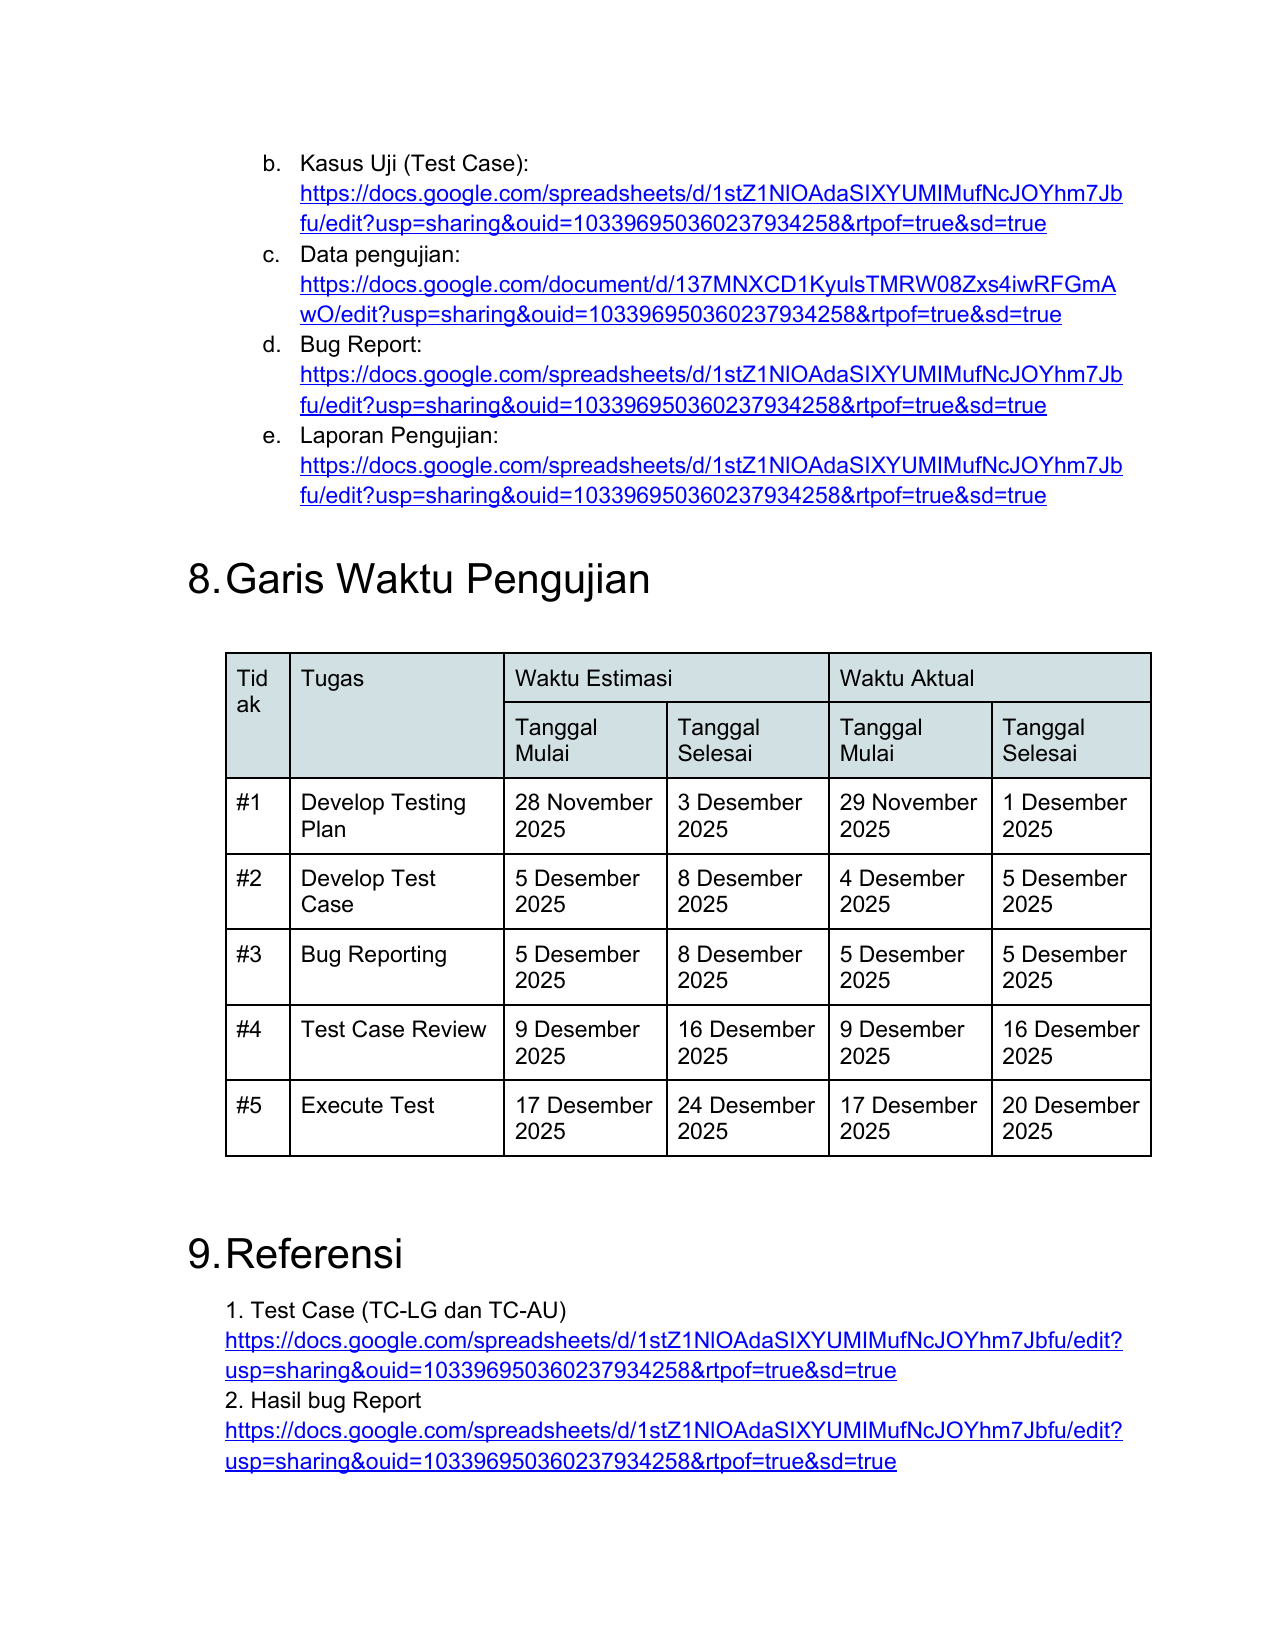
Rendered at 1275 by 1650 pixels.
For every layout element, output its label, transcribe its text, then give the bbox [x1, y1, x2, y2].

table_cell 17 Desember 2025 [505, 1081, 666, 1155]
table_cell #4 [227, 1006, 289, 1079]
table_cell 4 Desember 2025 [830, 855, 991, 928]
table_cell 5 Desember 2025 [993, 930, 1150, 1004]
subtitle Referensi [187, 1229, 1125, 1277]
table_cell Tanggal Selesai [668, 703, 828, 777]
table_cell Execute Test [291, 1081, 503, 1155]
table_cell Develop Test Case [291, 855, 503, 928]
table_cell 9 Desember 2025 [830, 1006, 991, 1079]
table_cell #1 [227, 779, 289, 852]
table_cell Tanggal Mulai [830, 703, 991, 777]
table_cell 9 Desember 2025 [505, 1006, 666, 1079]
table_cell 5 Desember 2025 [505, 855, 666, 928]
table_cell 28 November 2025 [505, 779, 666, 852]
list Bug Report: https://docs.google.com/spreadsheets/d/1stZ1NlOAdaSIXYUMIMufNcJOYhm7Jbfu/edit?usp=sharing&ouid=103396950360237934258&rtpof=true&sd=true [262, 331, 1125, 418]
list Laporan Pengujian: https://docs.google.com/spreadsheets/d/1stZ1NlOAdaSIXYUMIMufNcJOYhm7Jbfu/edit?usp=sharing&ouid=103396950360237934258&rtpof=true&sd=true [262, 422, 1125, 509]
table_cell #5 [227, 1081, 289, 1155]
table_cell #3 [227, 930, 289, 1004]
table_cell 8 Desember 2025 [668, 930, 828, 1004]
table_cell Test Case Review [291, 1006, 503, 1079]
table_cell Bug Reporting [291, 930, 503, 1004]
list Data pengujian: https://docs.google.com/document/d/137MNXCD1KyulsTMRW08Zxs4iwRFGmAwO/edit?usp=sharing&ouid=103396950360237934258&rtpof=true&sd=true [262, 241, 1125, 327]
text 2. Hasil bug Report https://docs.google.com/spreadsheets/d/1stZ1NlOAdaSIXYUMIMufNcJOYhm7Jbfu/edit?usp=sharing&ouid=103396950360237934258&rtpof=true&sd=true [225, 1387, 1125, 1474]
table_cell 16 Desember 2025 [668, 1006, 828, 1079]
table_header Waktu Aktual [830, 654, 1150, 701]
table_cell 5 Desember 2025 [993, 855, 1150, 928]
table_cell 5 Desember 2025 [505, 930, 666, 1004]
list Kasus Uji (Test Case): https://docs.google.com/spreadsheets/d/1stZ1NlOAdaSIXYUMIMufNcJOYhm7Jbfu/edit?usp=sharing&ouid=103396950360237934258&rtpof=true&sd=true [262, 150, 1125, 237]
table_cell 1 Desember 2025 [993, 779, 1150, 852]
table_cell 3 Desember 2025 [668, 779, 828, 852]
table_cell Develop Testing Plan [291, 779, 503, 852]
text 1. Test Case (TC-LG dan TC-AU) https://docs.google.com/spreadsheets/d/1stZ1NlOAdaSIXYUMIMufNcJOYhm7Jbfu/edit?usp=sharing&ouid=103396950360237934258&rtpof=true&sd=true [225, 1297, 1125, 1383]
table_cell 5 Desember 2025 [830, 930, 991, 1004]
table_cell #2 [227, 855, 289, 928]
table_cell Tanggal Selesai [993, 703, 1150, 777]
table_header Waktu Estimasi [505, 654, 828, 701]
table_cell 20 Desember 2025 [993, 1081, 1150, 1155]
table_header Tugas [291, 654, 503, 777]
table_cell 8 Desember 2025 [668, 855, 828, 928]
table_cell 17 Desember 2025 [830, 1081, 991, 1155]
table_cell 16 Desember 2025 [993, 1006, 1150, 1079]
table_header Tidak [227, 654, 289, 777]
table_cell 24 Desember 2025 [668, 1081, 828, 1155]
subtitle Garis Waktu Pengujian [187, 554, 1125, 602]
table_cell 29 November 2025 [830, 779, 991, 852]
table_cell Tanggal Mulai [505, 703, 666, 777]
